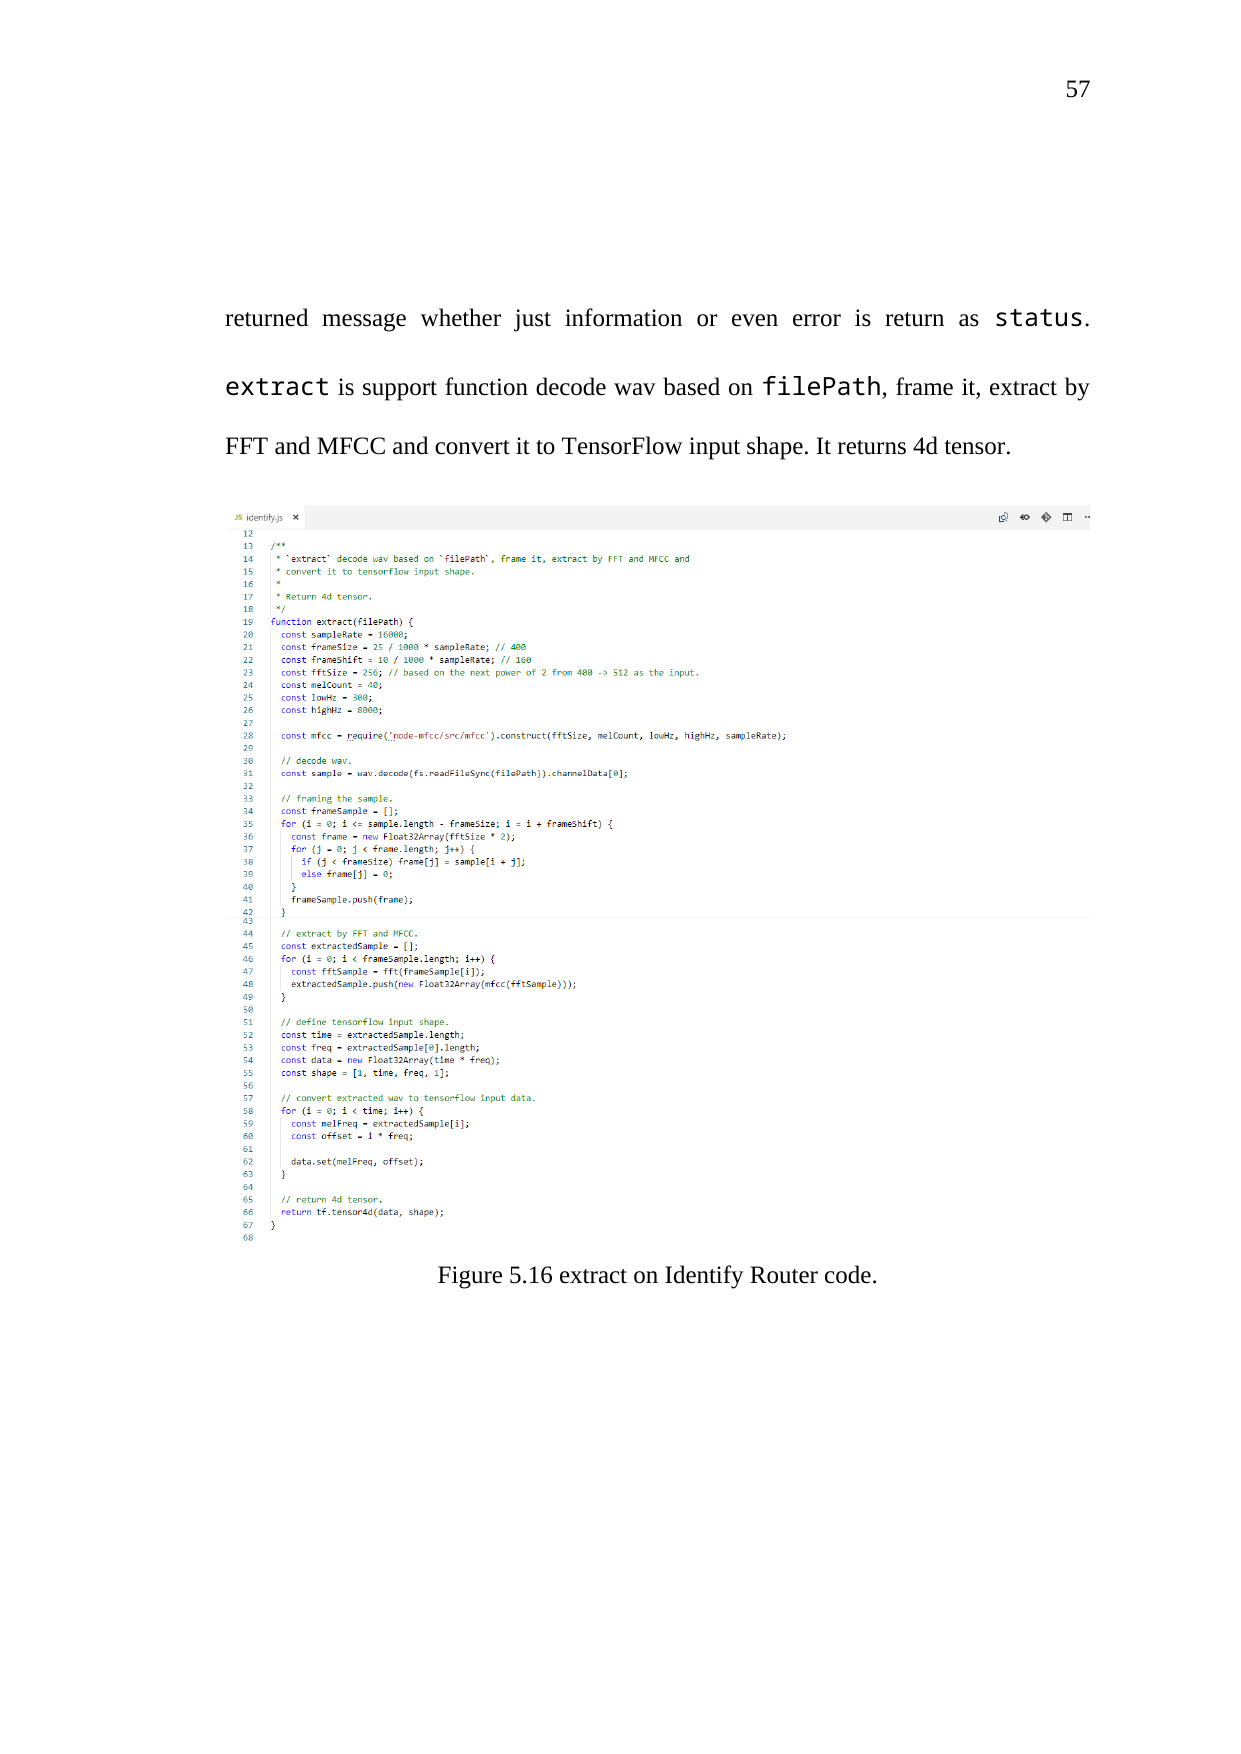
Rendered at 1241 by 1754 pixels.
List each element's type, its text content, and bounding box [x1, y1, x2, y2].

text Figure 5.16 extract on Identify Router code. [225, 1260, 1090, 1289]
picture [225, 505, 1091, 1244]
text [225, 300, 1090, 460]
